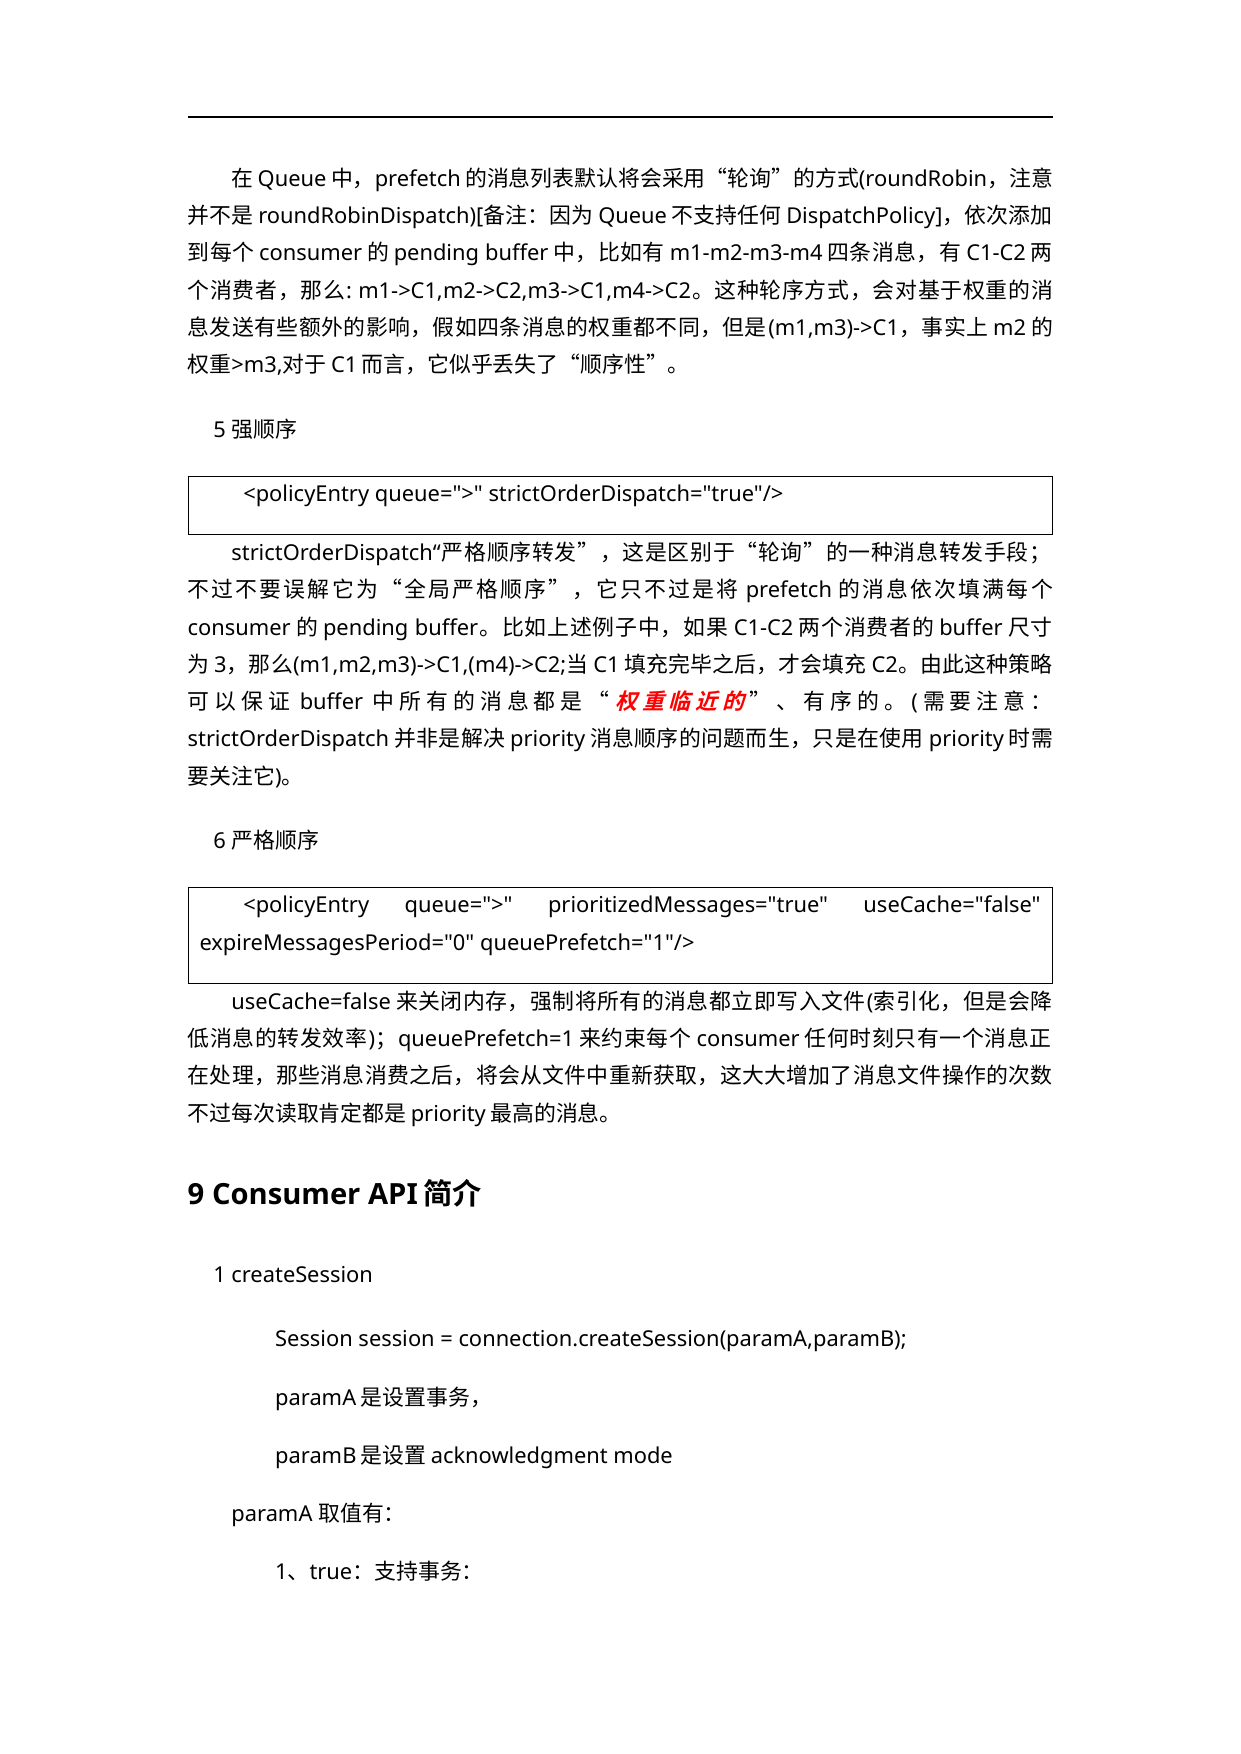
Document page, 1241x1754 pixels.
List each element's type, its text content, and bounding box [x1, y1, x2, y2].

text 1、true：支持事务： [187, 1554, 1053, 1586]
text 在Queue中，prefetch的消息列表默认将会采用“轮询”的方式(roundRobin，注意并不是roundRobinDispatch)[备注：因为Queue不支持任何DispatchPolicy]，依次添加到每个consumer的pending buffer中，比如有m1-m2-m3-m4四条消息，有C1-C2两个消费者，那么: m1->C1,m2->C2,m3->C1,m4->C2。这种轮序方式，会对基于权重的消息发送有些额外的影响，假如四条消息的权重都不同，但是(m1,m3)->C1，事实上m2的权重>m3,对于C1而言，它似乎丢失了“顺序性”。 [187, 161, 1053, 379]
subtitle Consumer API简介 [187, 1159, 1053, 1224]
subtitle 严格顺序 [187, 823, 1053, 855]
text Session session = connection.createSession(paramA,paramB); [187, 1322, 1053, 1354]
text paramB是设置acknowledgment mode [187, 1438, 1053, 1470]
table_header <policyEntry queue=">" strictOrderDispatch="true"/> [189, 477, 1052, 534]
text strictOrderDispatch“严格顺序转发”，这是区别于“轮询”的一种消息转发手段；不过不要误解它为“全局严格顺序”，它只不过是将prefetch的消息依次填满每个consumer的pending buffer。比如上述例子中，如果C1-C2两个消费者的buffer尺寸为3，那么(m1,m2,m3)->C1,(m4)->C2;当C1填充完毕之后，才会填充C2。由此这种策略可以保证buffer中所有的消息都是“权重临近的”、有序的。(需要注意：strictOrderDispatch并非是解决priority消息顺序的问题而生，只是在使用priority时需要关注它)。 [187, 535, 1053, 791]
subtitle createSession [187, 1258, 1053, 1291]
text paramA 取值有： [187, 1496, 1053, 1528]
subtitle 强顺序 [187, 411, 1053, 444]
text paramA是设置事务， [187, 1380, 1053, 1412]
text useCache=false来关闭内存，强制将所有的消息都立即写入文件(索引化，但是会降低消息的转发效率)；queuePrefetch=1来约束每个consumer任何时刻只有一个消息正在处理，那些消息消费之后，将会从文件中重新获取，这大大增加了消息文件操作的次数，不过每次读取肯定都是priority最高的消息。 [187, 984, 1053, 1128]
table_header <policyEntry queue=">" prioritizedMessages="true" useCache="false" expireMessagesPeriod="0" queuePrefetch="1"/> [189, 888, 1052, 982]
